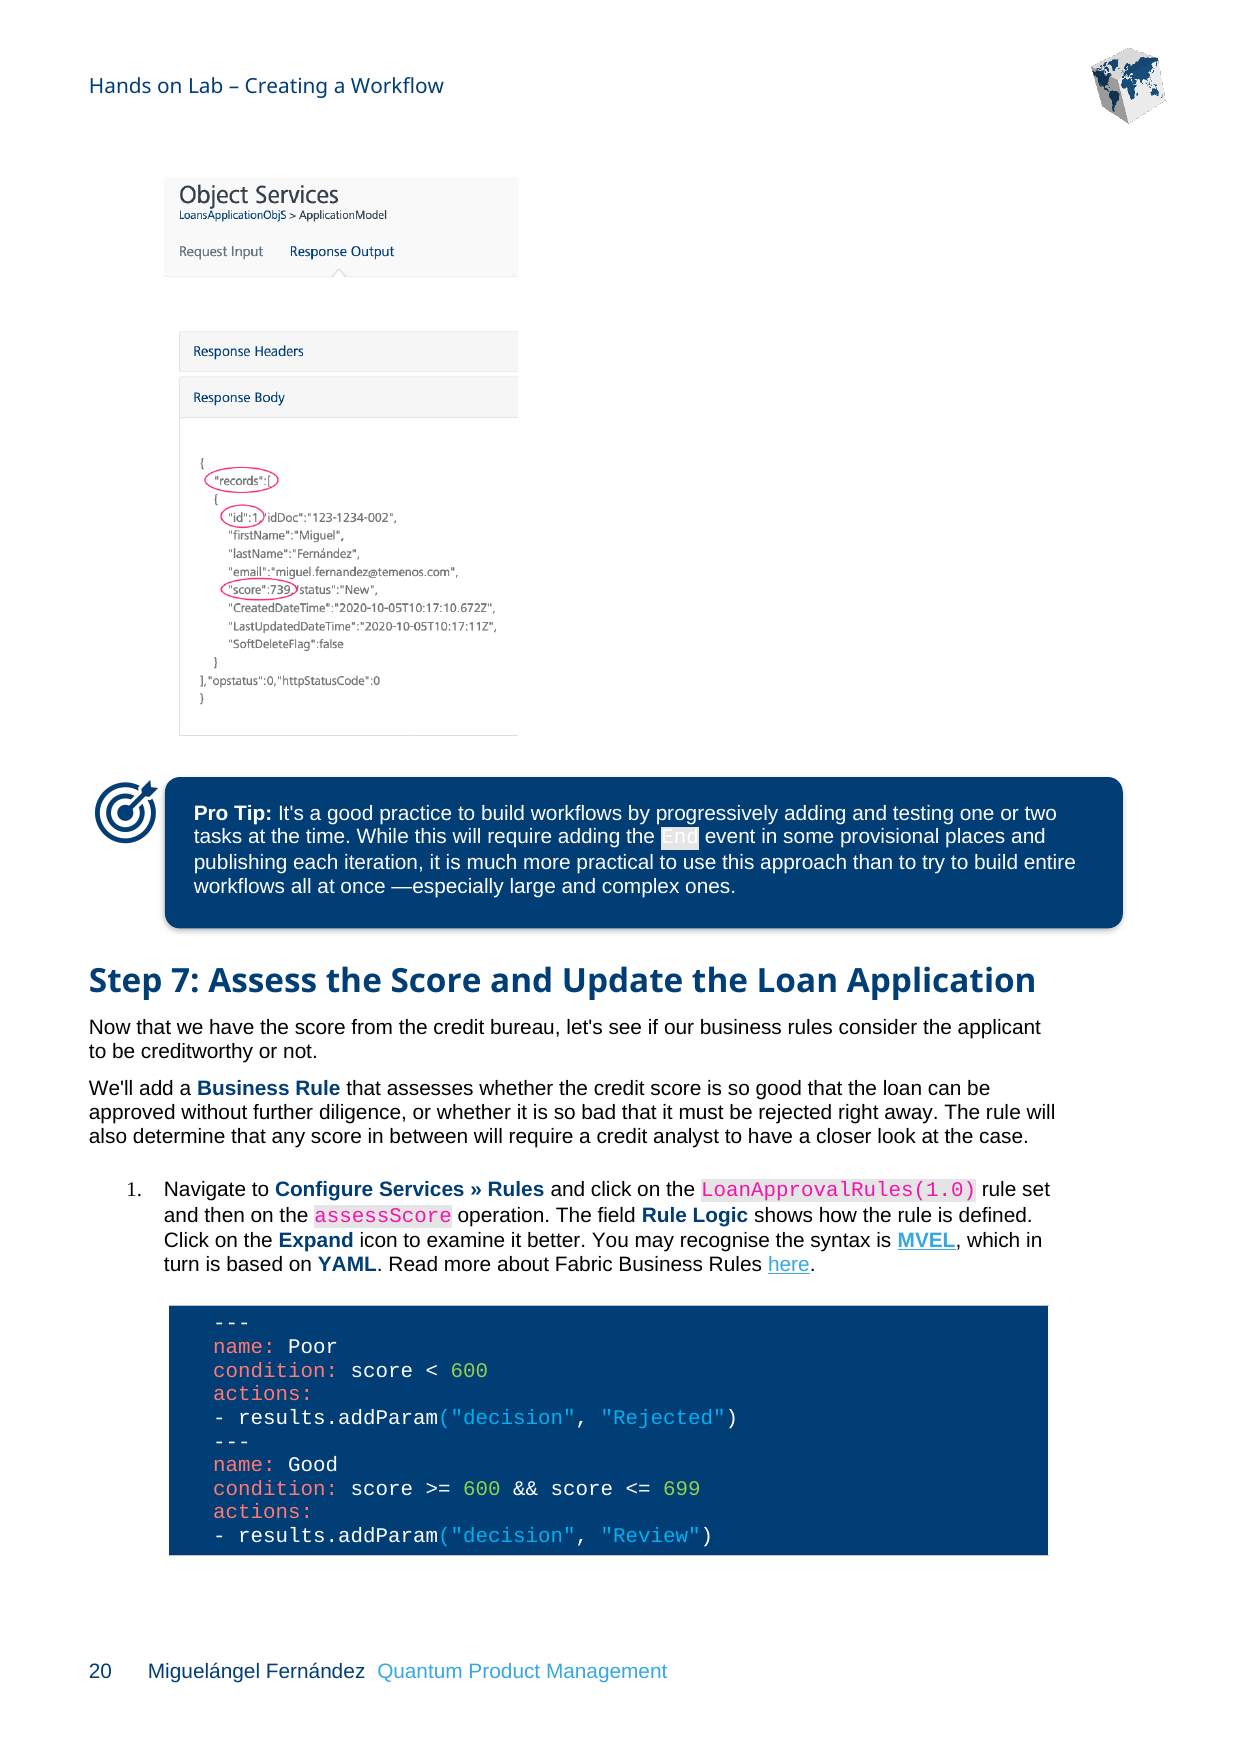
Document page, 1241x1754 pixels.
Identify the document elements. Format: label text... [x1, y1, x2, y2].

text Now that we have the score from the credit bureau, let's see if our business rules consider the applicant to be creditworthy or not. [89, 1015, 1063, 1063]
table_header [169, 1306, 1048, 1555]
subtitle Step 7: Assess the Score and Update the Loan Application [89, 957, 1063, 1003]
picture [88, 773, 165, 850]
text We'll add a Business Rule that assesses whether the credit score is so good that the loan can be approved without further diligence, or whether it is so bad that it must be rejected right away. The rule will also determine that any score in between will require a credit analyst to have a closer look at the case. [89, 1076, 1063, 1147]
picture [163, 177, 518, 745]
picture [1078, 36, 1178, 136]
list Navigate to Configure Services » Rules and click on the LoanApprovalRules(1.0) rule set and then on the assessScore operation. The field Rule Logic shows how the rule is defined. Click on the Expand icon to examine it better. You may recognise the syntax is MVEL, which in turn is based on YAML. Read more about Fabric Business Rules here. [126, 1177, 1063, 1276]
